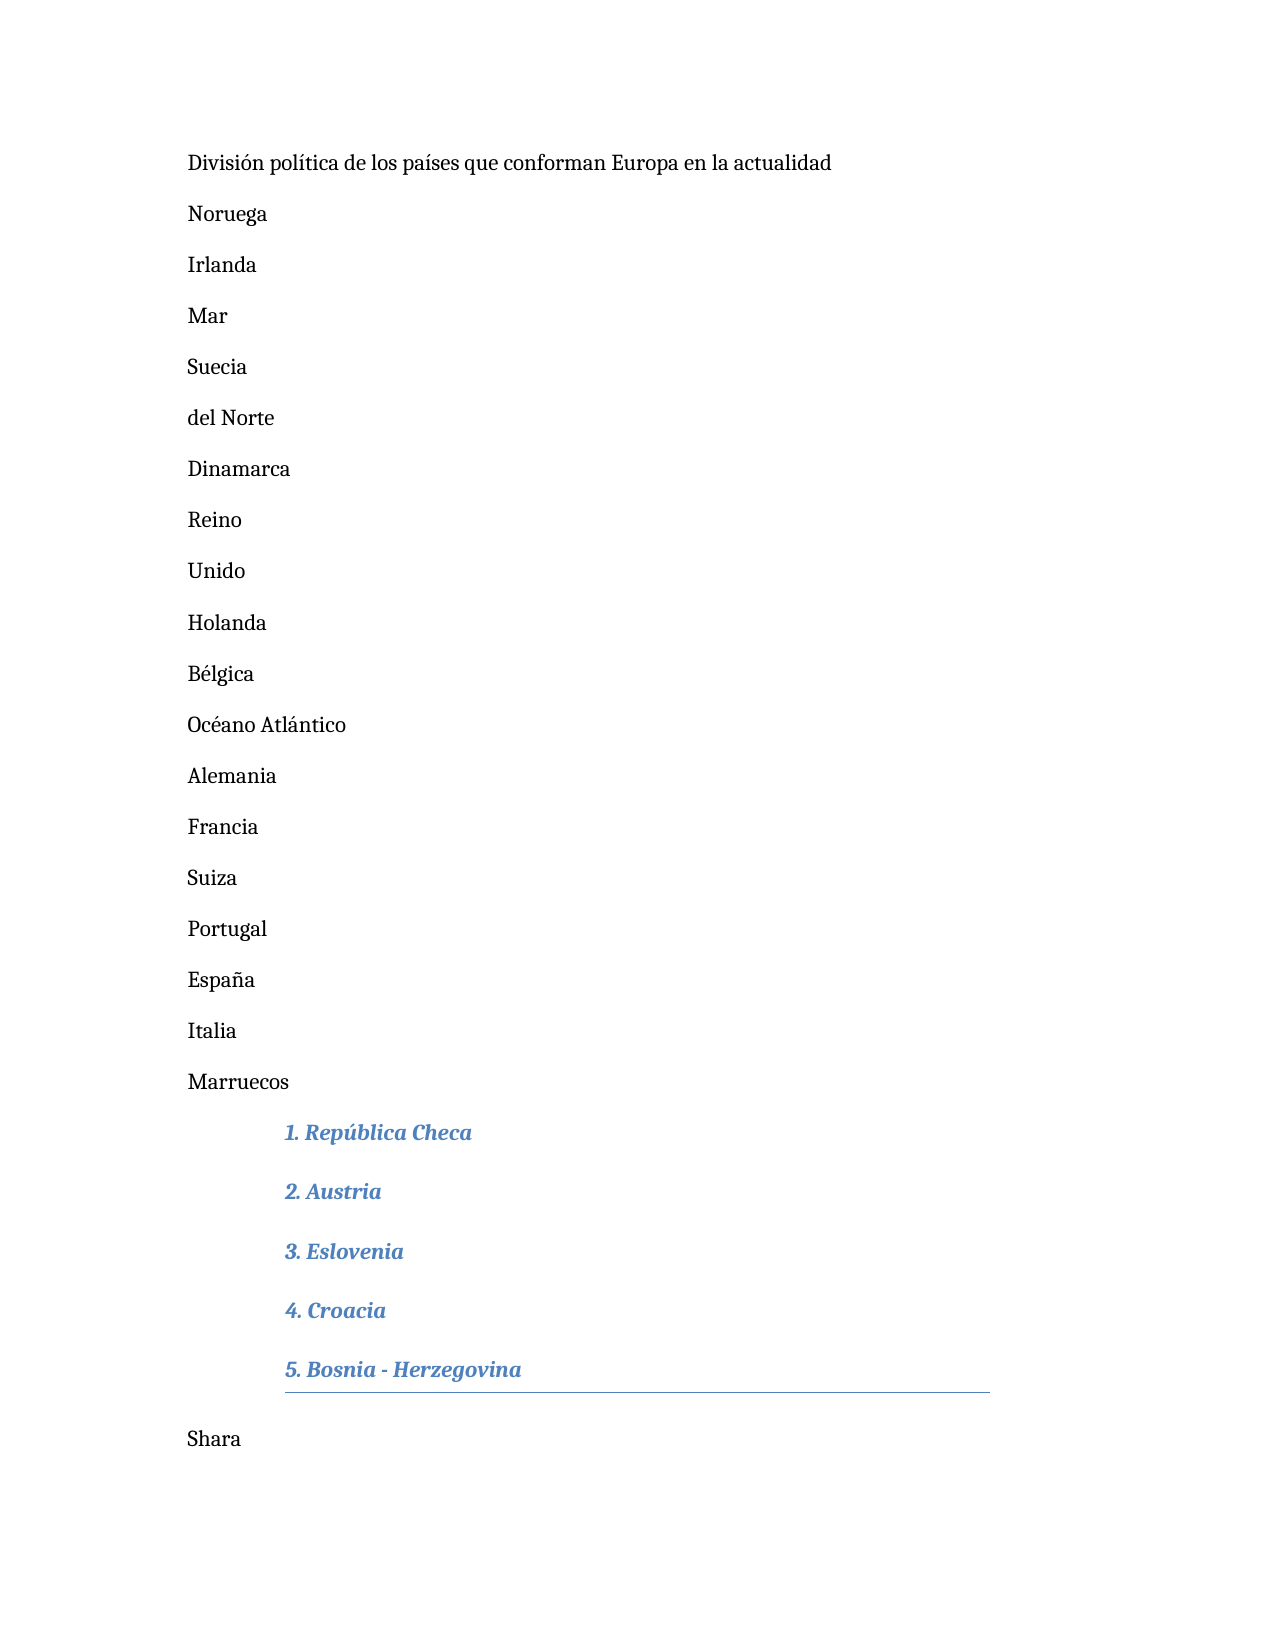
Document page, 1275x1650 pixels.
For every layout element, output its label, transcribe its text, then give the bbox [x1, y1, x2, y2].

text Bélgica [187, 660, 1087, 687]
text Shara [187, 1426, 1087, 1452]
text Portugal [187, 916, 1087, 942]
text Reino [187, 507, 1087, 534]
text España [187, 967, 1087, 993]
text Irlanda [187, 252, 1087, 278]
text Océano Atlántico [187, 711, 1087, 738]
text 3. Eslovenia [285, 1238, 990, 1265]
text Dinamarca [187, 456, 1087, 483]
text Francia [187, 813, 1087, 840]
text 2. Austria [285, 1179, 990, 1206]
text Suiza [187, 864, 1087, 891]
text Noruega [187, 201, 1087, 227]
text Holanda [187, 609, 1087, 636]
text División política de los países que conforman Europa en la actualidad [187, 150, 1087, 176]
text Alemania [187, 762, 1087, 789]
text Italia [187, 1018, 1087, 1044]
text 4. Croacia [285, 1298, 990, 1324]
text del Norte [187, 405, 1087, 432]
text Marruecos [187, 1069, 1087, 1095]
text 5. Bosnia - Herzegovina [285, 1357, 990, 1392]
text Unido [187, 558, 1087, 585]
text Suecia [187, 354, 1087, 381]
text Mar [187, 303, 1087, 329]
text 1. República Checa [285, 1120, 990, 1146]
